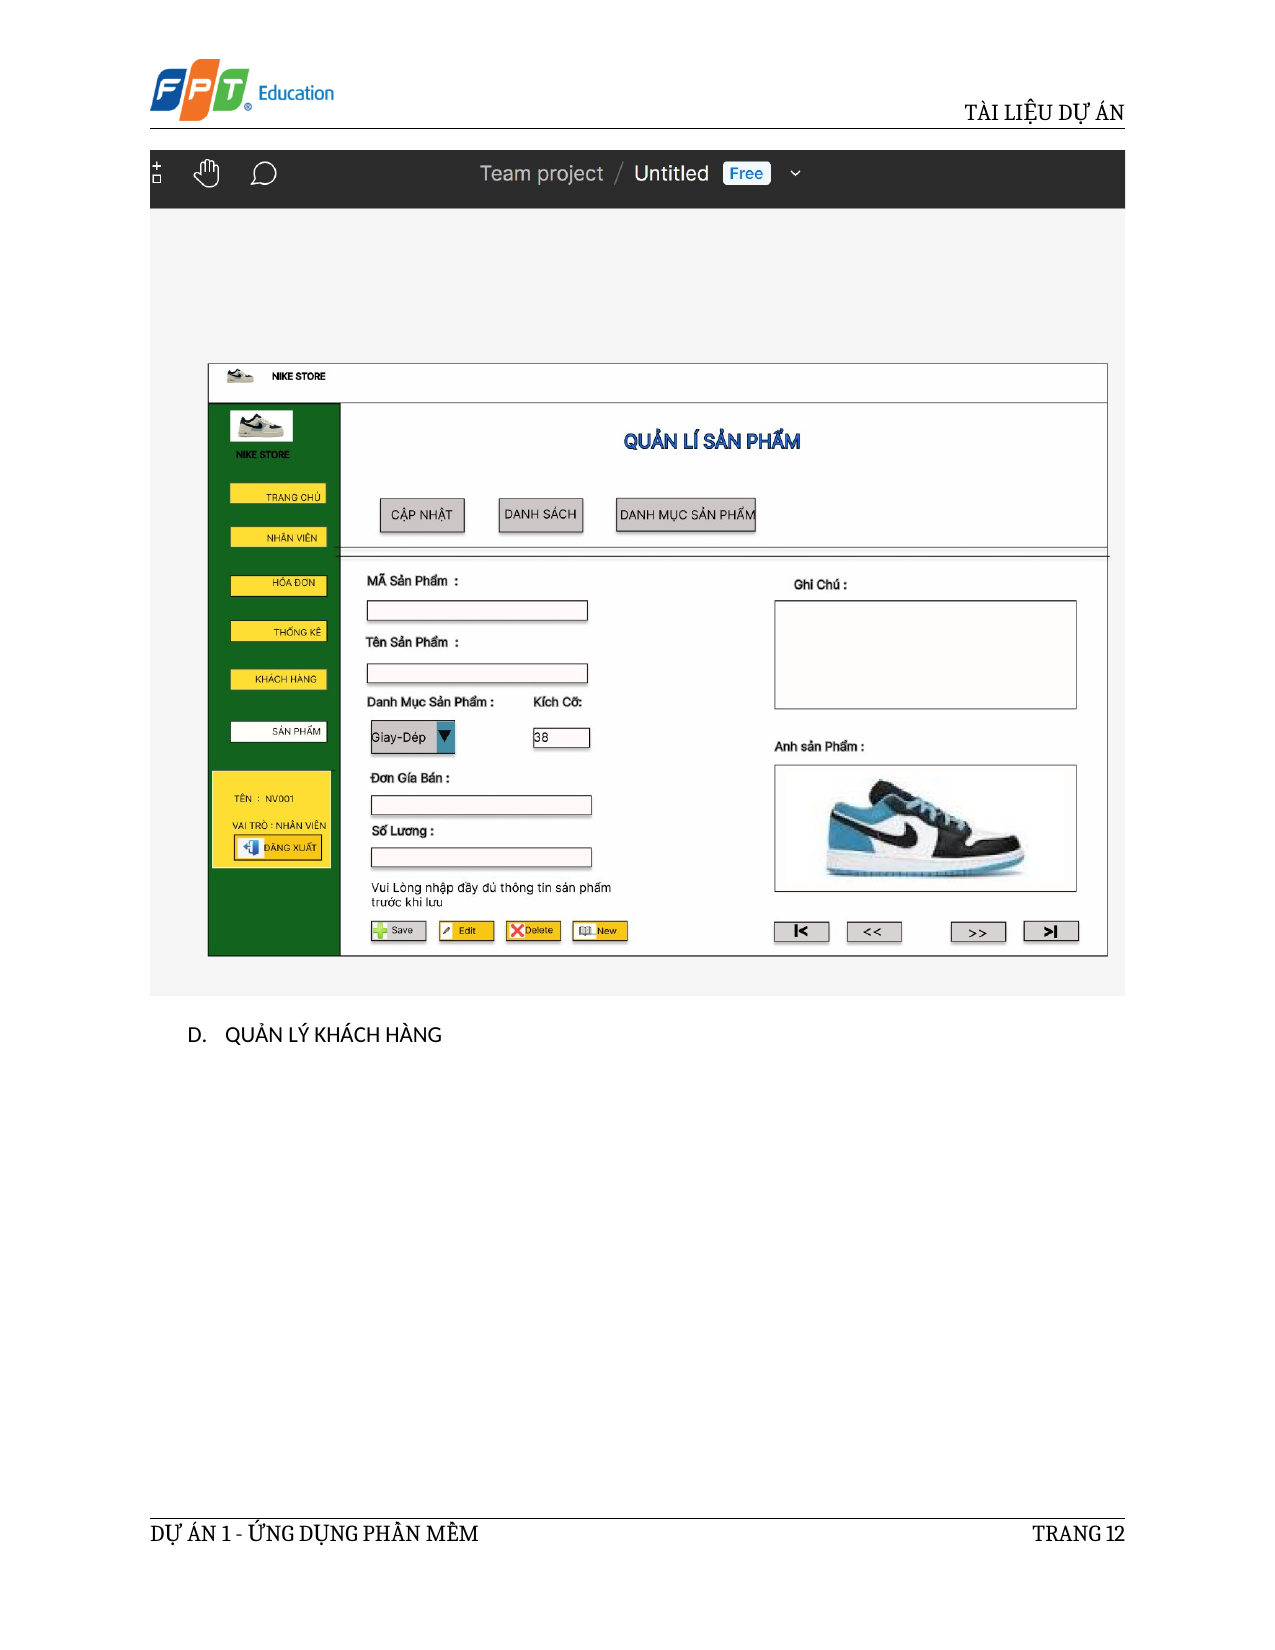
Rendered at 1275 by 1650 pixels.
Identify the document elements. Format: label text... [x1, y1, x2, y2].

list QUẢN LÝ KHÁCH HÀNG [187, 1020, 1125, 1048]
picture [150, 59, 336, 121]
picture [150, 150, 1125, 996]
